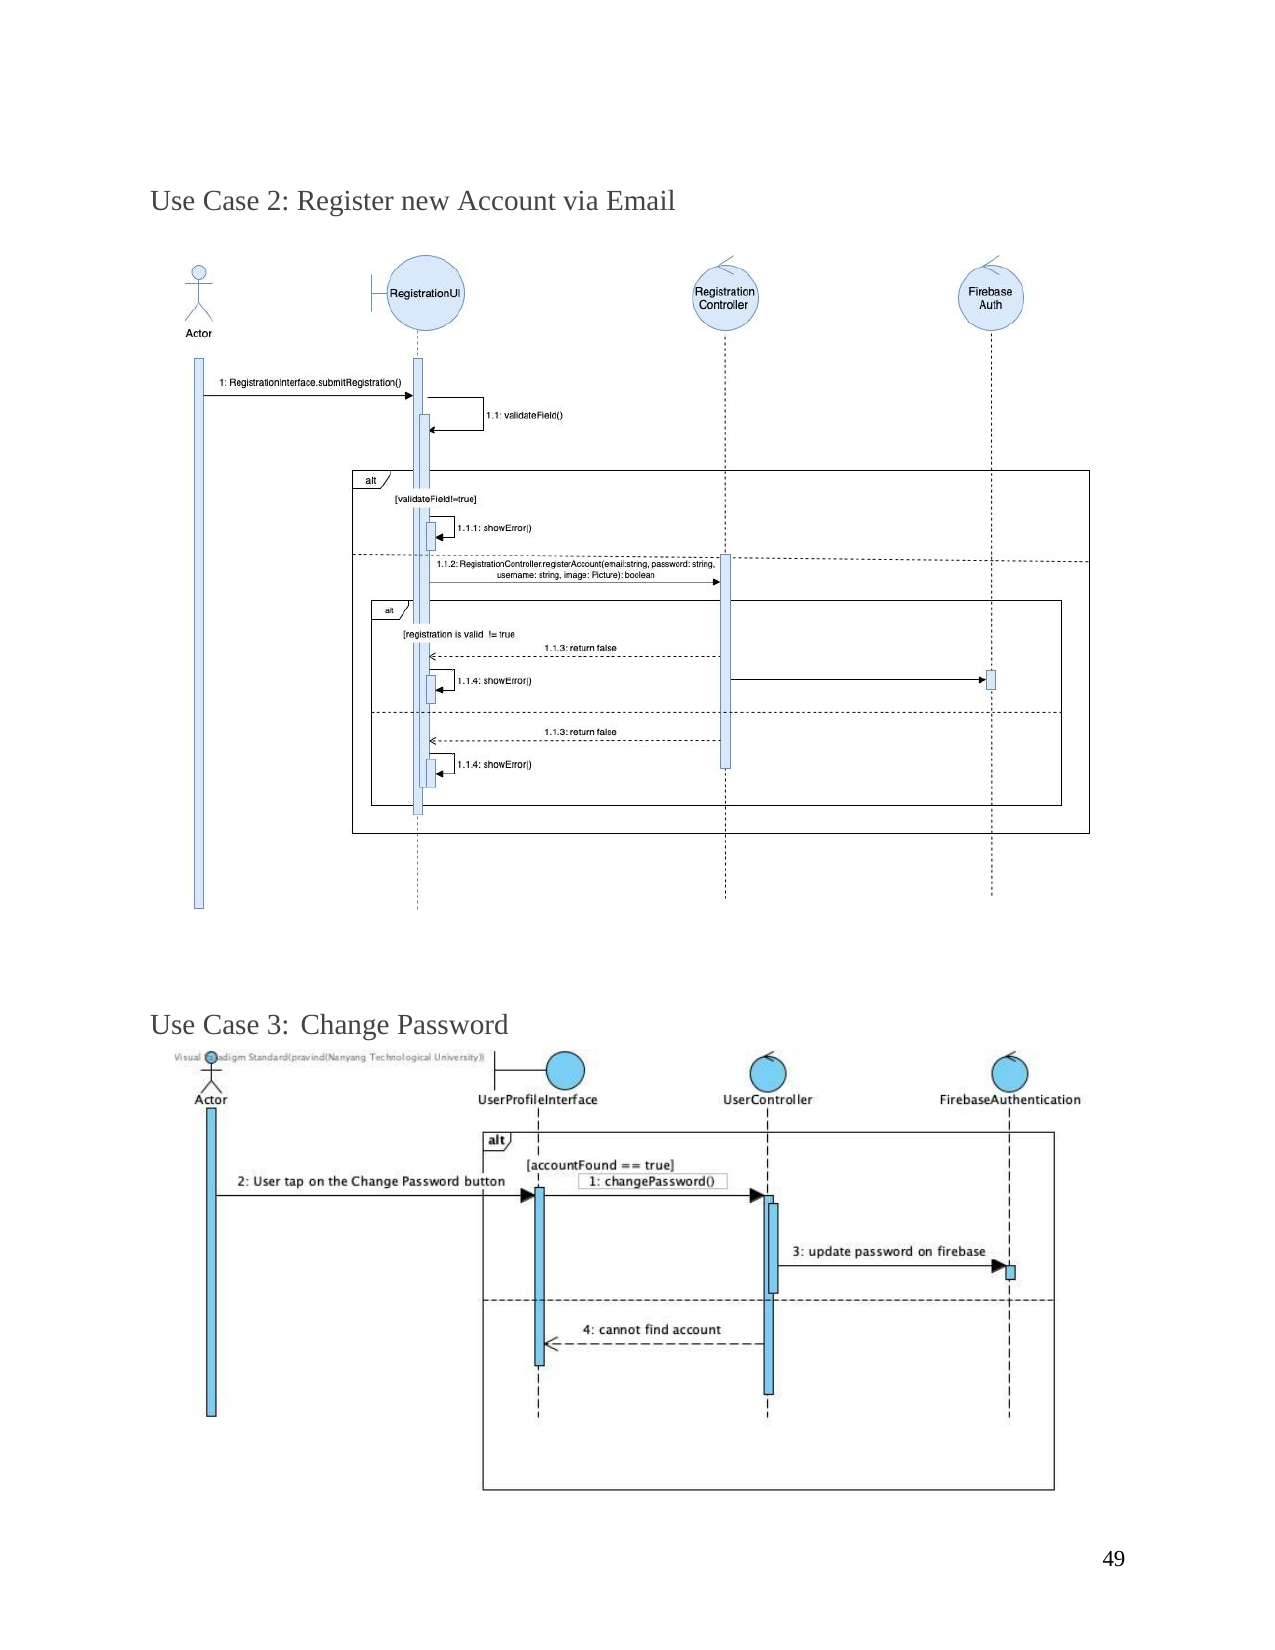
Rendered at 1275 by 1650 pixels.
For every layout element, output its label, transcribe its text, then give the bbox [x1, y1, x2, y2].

picture [184, 255, 1091, 910]
subtitle Use Case 2: Register new Account via Email [150, 183, 1125, 217]
picture [174, 1049, 1101, 1494]
subtitle Use Case 3: Change Password [150, 1007, 1125, 1041]
